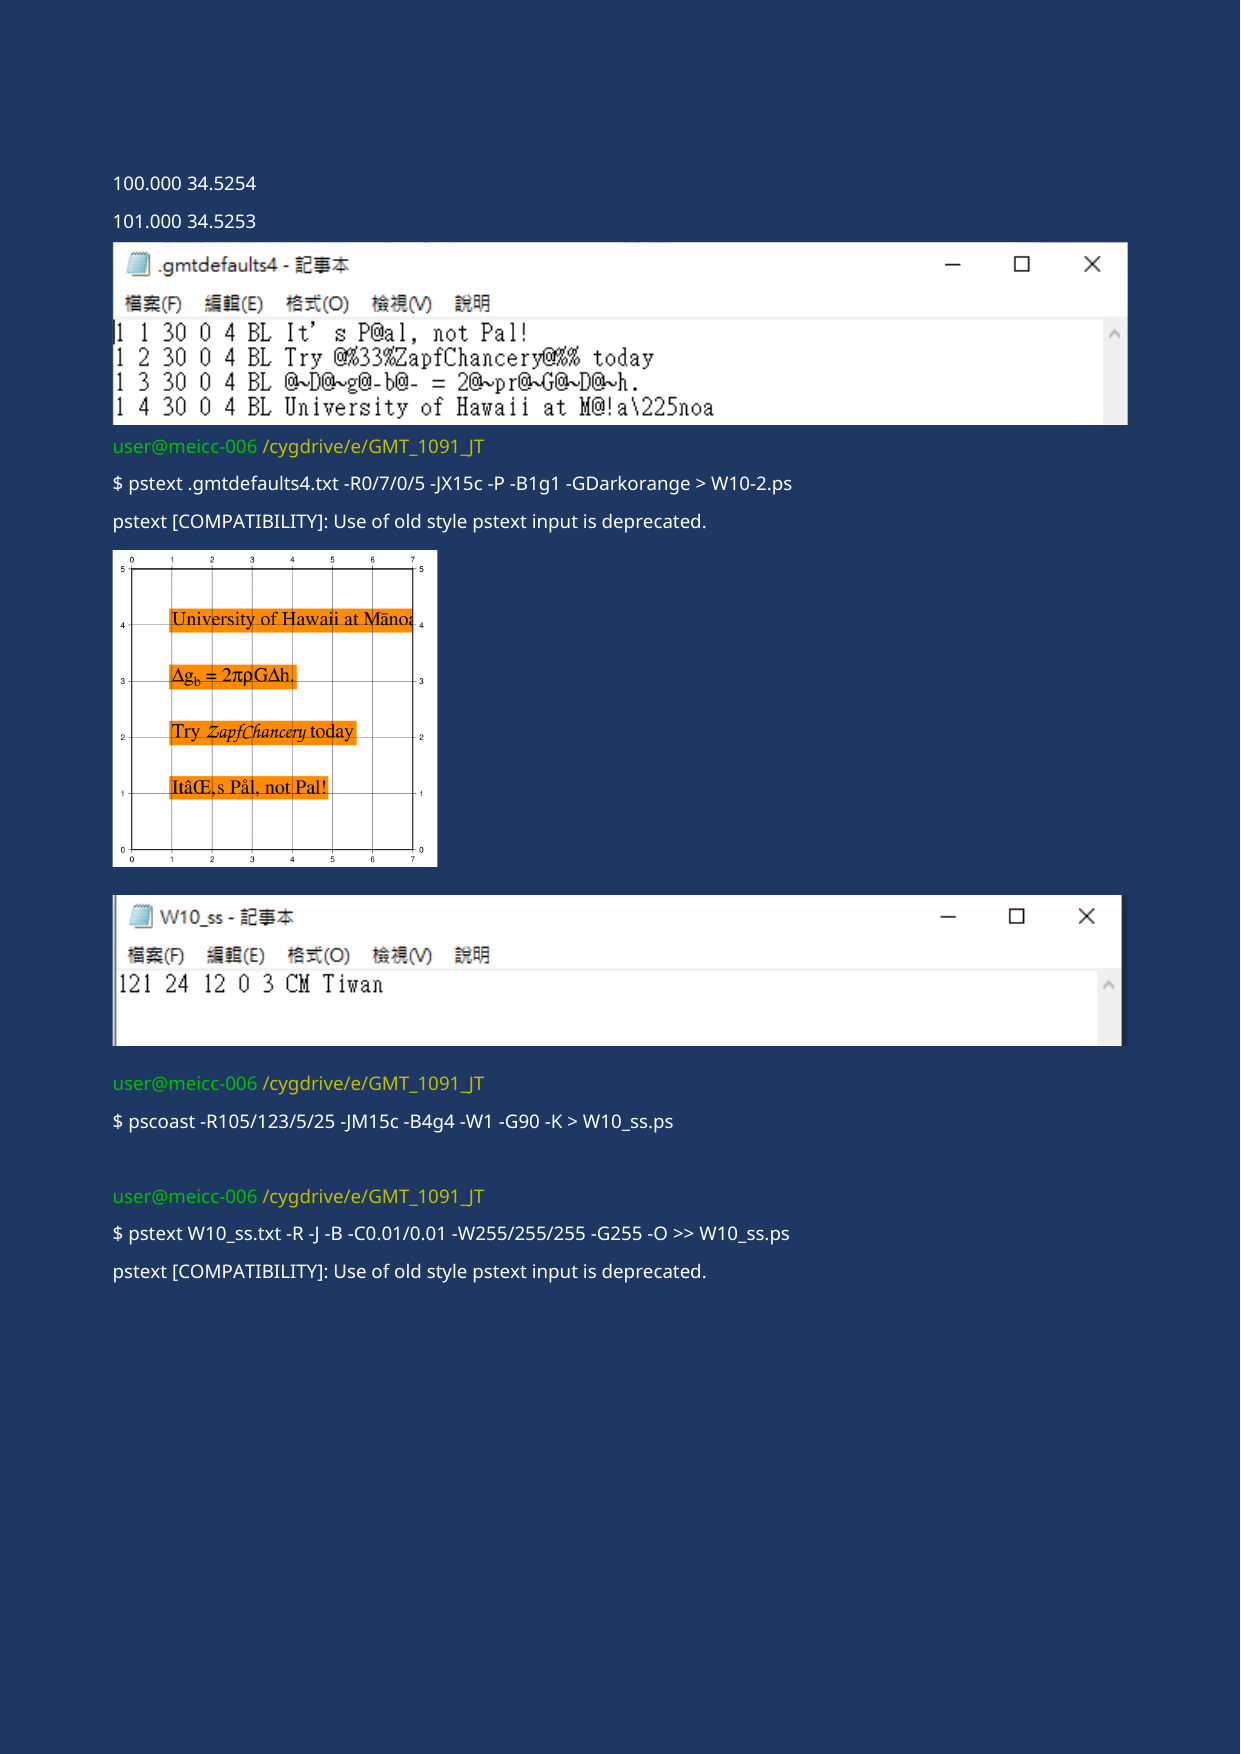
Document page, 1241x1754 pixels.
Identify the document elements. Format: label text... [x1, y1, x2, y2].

text user@meicc-006 /cygdrive/e/GMT_1091_JT [112, 1177, 1128, 1214]
text pstext [COMPATIBILITY]: Use of old style pstext input is deprecated. [112, 1252, 1128, 1289]
picture [112, 550, 438, 867]
text 100.000 34.5254 [112, 164, 1128, 202]
text $ pscoast -R105/123/5/25 -JM15c -B4g4 -W1 -G90 -K > W10_ss.ps [112, 1102, 1128, 1139]
picture [112, 895, 1128, 1046]
text user@meicc-006 /cygdrive/e/GMT_1091_JT [112, 1064, 1128, 1102]
picture [112, 242, 1128, 425]
text $ pstext .gmtdefaults4.txt -R0/7/0/5 -JX15c -P -B1g1 -GDarkorange > W10-2.ps [112, 464, 1128, 502]
text user@meicc-006 /cygdrive/e/GMT_1091_JT [112, 427, 1128, 464]
text pstext [COMPATIBILITY]: Use of old style pstext input is deprecated. [112, 502, 1128, 539]
text 101.000 34.5253 [112, 202, 1128, 239]
text $ pstext W10_ss.txt -R -J -B -C0.01/0.01 -W255/255/255 -G255 -O >> W10_ss.ps [112, 1214, 1128, 1252]
